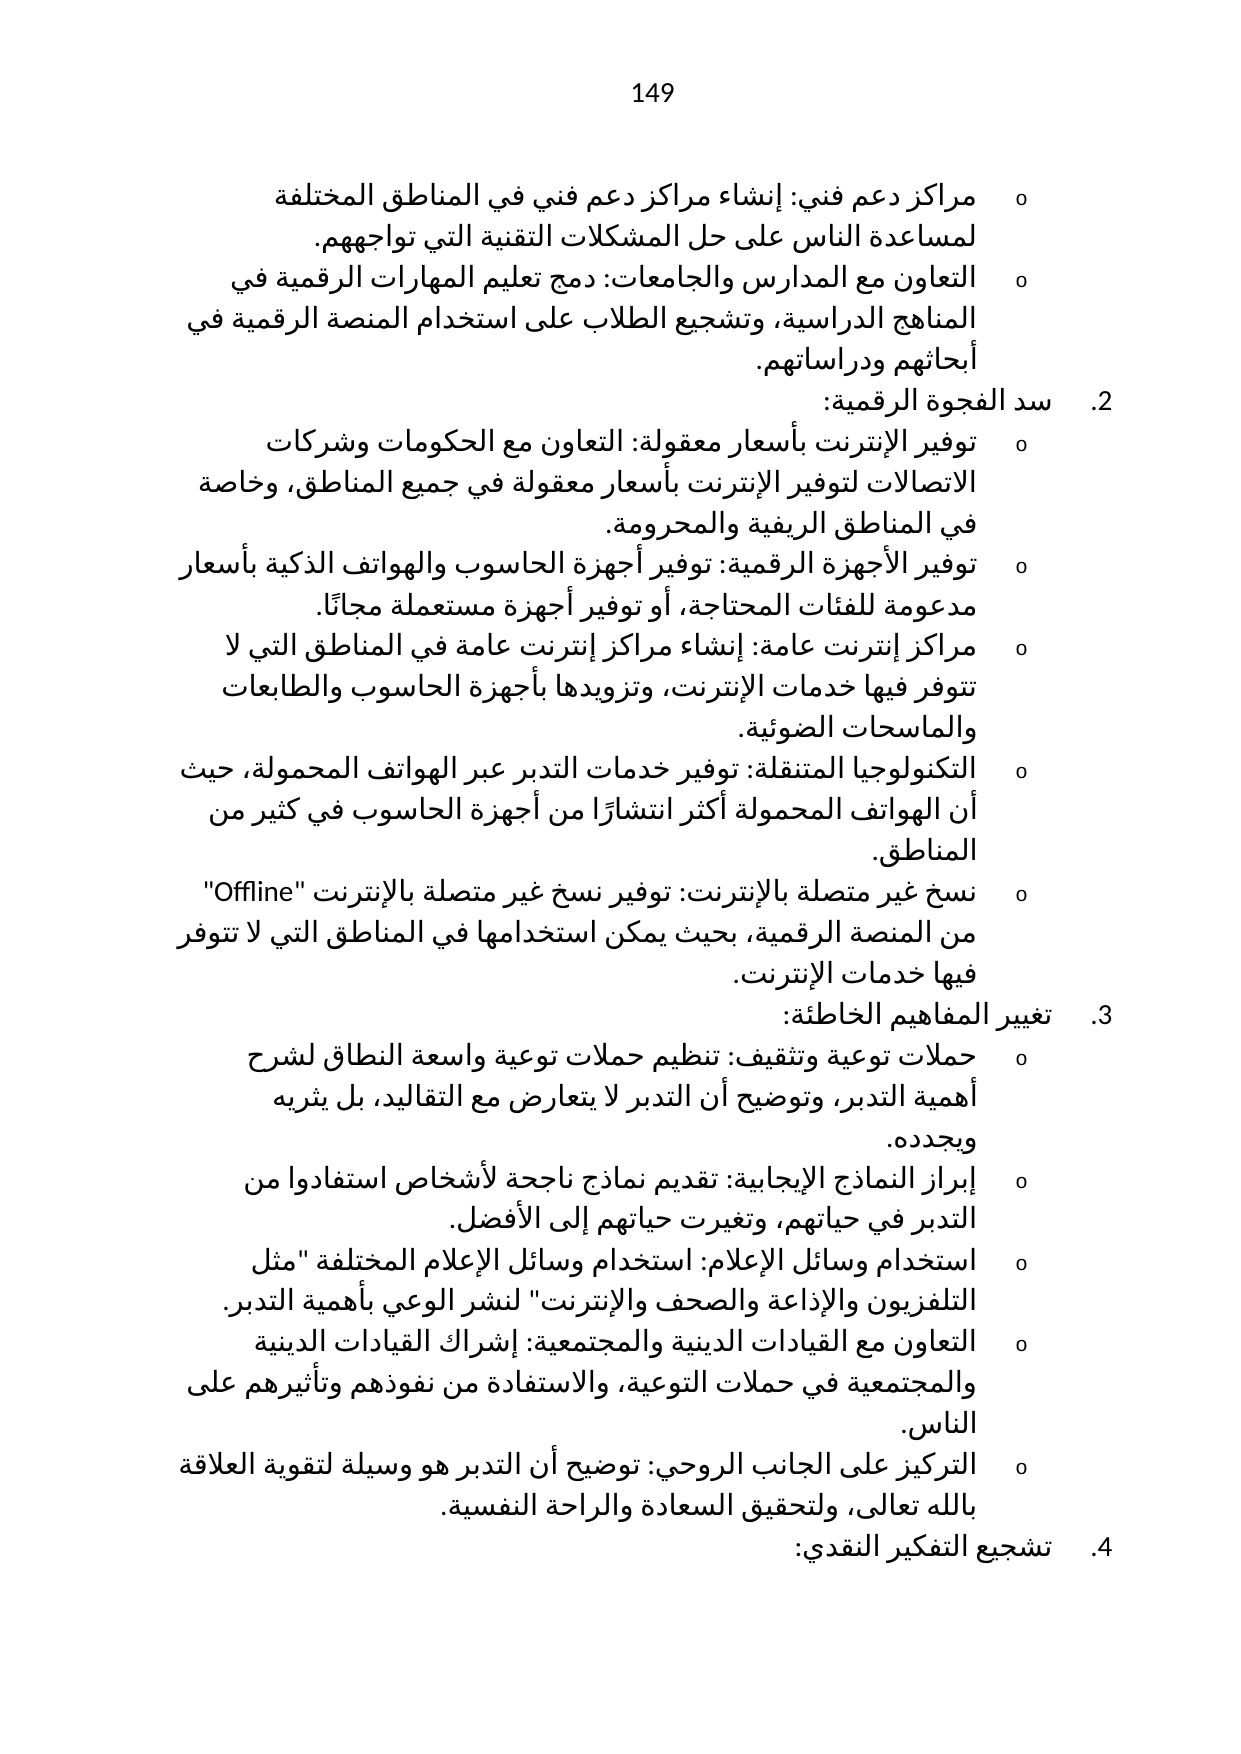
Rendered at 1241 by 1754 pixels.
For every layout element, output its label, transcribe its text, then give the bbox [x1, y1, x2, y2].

list مراكز دعم فني: إنشاء مراكز دعم فني في المناطق المختلفة لمساعدة الناس على حل المشكلات التقنية التي تواجههم. [177, 177, 1015, 254]
list توفير الأجهزة الرقمية: توفير أجهزة الحاسوب والهواتف الذكية بأسعار مدعومة للفئات المحتاجة، أو توفير أجهزة مستعملة مجانًا. [177, 546, 1015, 622]
list التعاون مع المدارس والجامعات: دمج تعليم المهارات الرقمية في المناهج الدراسية، وتشجيع الطلاب على استخدام المنصة الرقمية في أبحاثهم ودراساتهم. [177, 259, 1015, 377]
list حملات توعية وتثقيف: تنظيم حملات توعية واسعة النطاق لشرح أهمية التدبر، وتوضيح أن التدبر لا يتعارض مع التقاليد، بل يثريه ويجدده. [177, 1037, 1015, 1154]
list التركيز على الجانب الروحي: توضيح أن التدبر هو وسيلة لتقوية العلاقة بالله تعالى، ولتحقيق السعادة والراحة النفسية. [177, 1446, 1015, 1523]
list إبراز النماذج الإيجابية: تقديم نماذج ناجحة لأشخاص استفادوا من التدبر في حياتهم، وتغيرت حياتهم إلى الأفضل. [177, 1160, 1015, 1236]
list التكنولوجيا المتنقلة: توفير خدمات التدبر عبر الهواتف المحمولة، حيث أن الهواتف المحمولة أكثر انتشارًا من أجهزة الحاسوب في كثير من المناطق. [177, 750, 1015, 868]
list توفير الإنترنت بأسعار معقولة: التعاون مع الحكومات وشركات الاتصالات لتوفير الإنترنت بأسعار معقولة في جميع المناطق، وخاصة في المناطق الريفية والمحرومة. [177, 423, 1015, 540]
list مراكز إنترنت عامة: إنشاء مراكز إنترنت عامة في المناطق التي لا تتوفر فيها خدمات الإنترنت، وتزويدها بأجهزة الحاسوب والطابعات والماسحات الضوئية. [177, 627, 1015, 745]
list تغيير المفاهيم الخاطئة: [177, 996, 1090, 1032]
list تشجيع التفكير النقدي: [177, 1528, 1090, 1564]
list سد الفجوة الرقمية: [177, 382, 1090, 417]
list نسخ غير متصلة بالإنترنت: توفير نسخ غير متصلة بالإنترنت "Offline" من المنصة الرقمية، بحيث يمكن استخدامها في المناطق التي لا تتوفر فيها خدمات الإنترنت. [177, 873, 1015, 991]
list استخدام وسائل الإعلام: استخدام وسائل الإعلام المختلفة "مثل التلفزيون والإذاعة والصحف والإنترنت" لنشر الوعي بأهمية التدبر. [177, 1242, 1015, 1318]
list التعاون مع القيادات الدينية والمجتمعية: إشراك القيادات الدينية والمجتمعية في حملات التوعية، والاستفادة من نفوذهم وتأثيرهم على الناس. [177, 1323, 1015, 1441]
